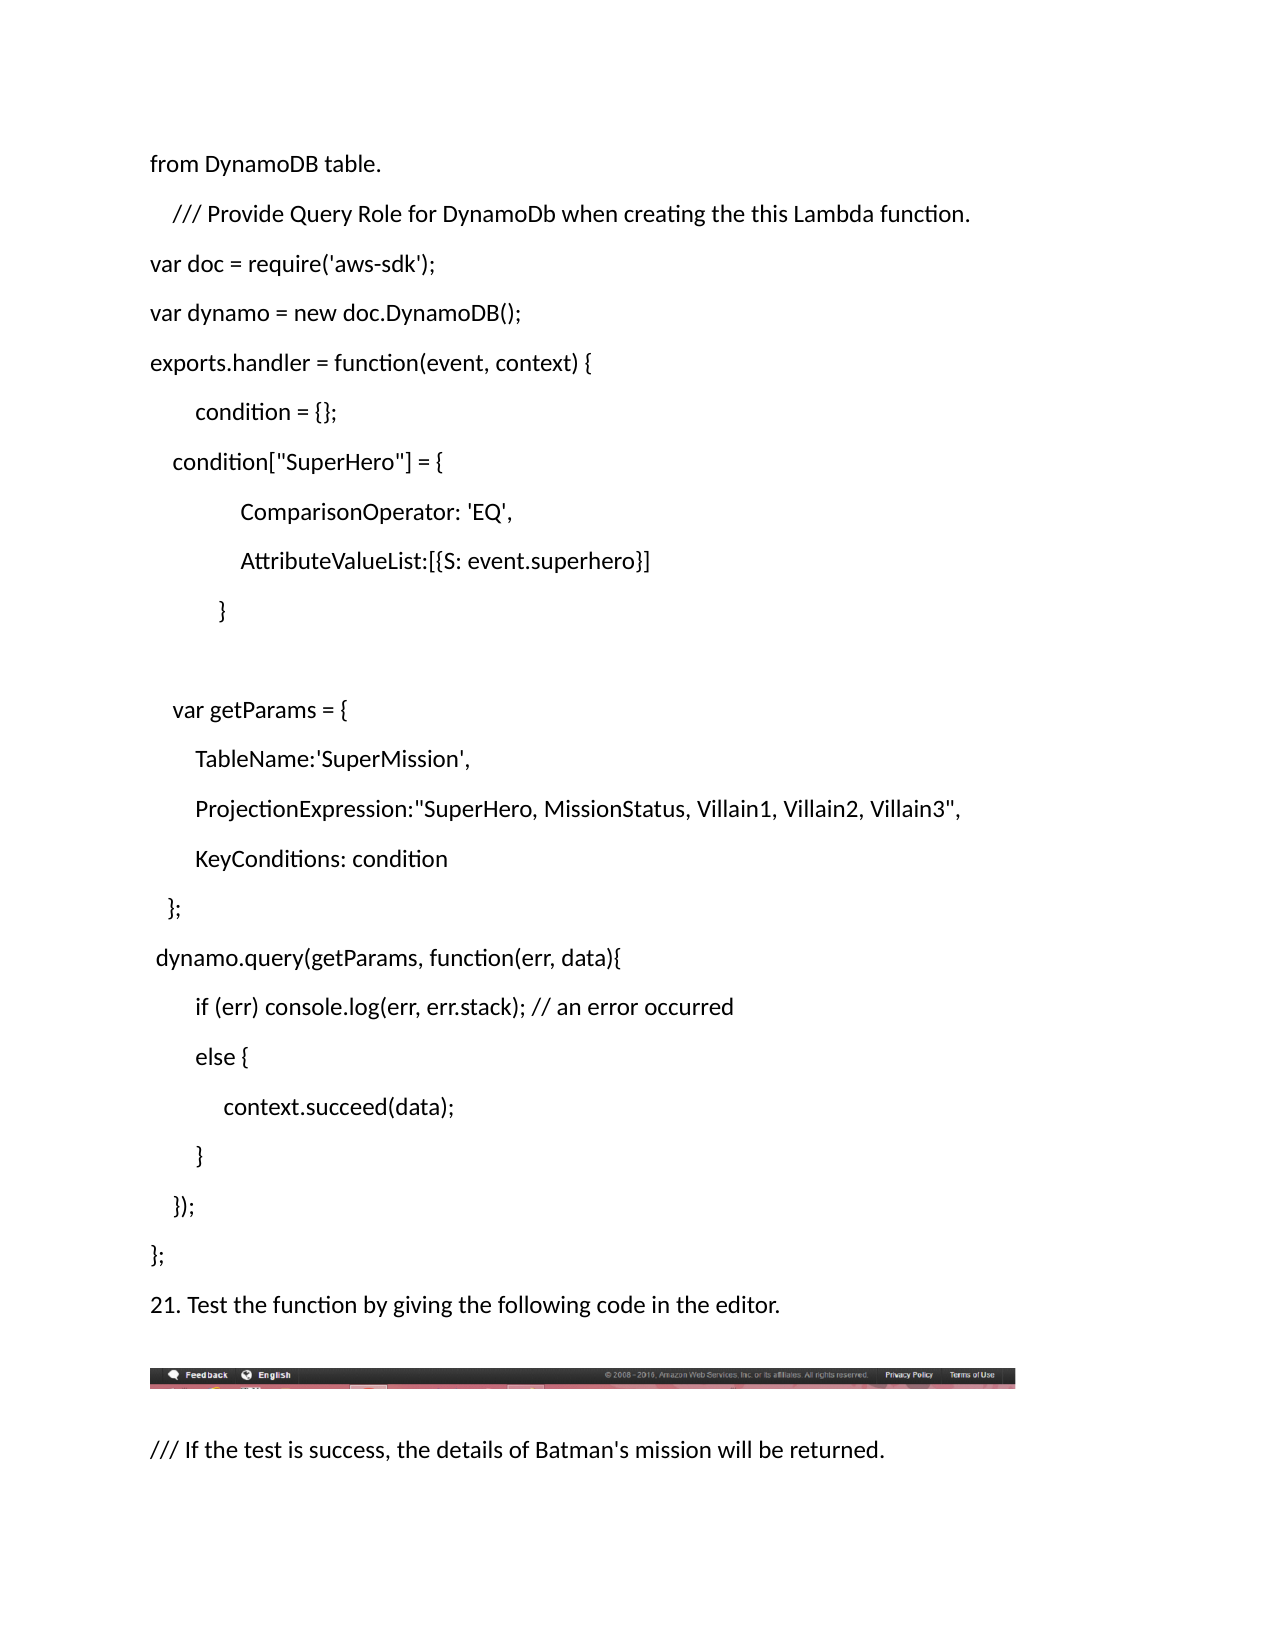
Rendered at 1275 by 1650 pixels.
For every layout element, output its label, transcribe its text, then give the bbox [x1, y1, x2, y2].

text ProjectionExpression:"SuperHero, MissionStatus, Villain1, Villain2, Villain3", [150, 794, 1125, 823]
text ComparisonOperator: 'EQ', [150, 497, 1125, 526]
text }; [150, 1241, 1125, 1269]
text /// If the test is success, the details of Batman's mission will be returned. [150, 1435, 1125, 1464]
text 21. Test the function by giving the following code in the editor. [150, 1290, 1125, 1319]
text }; [150, 894, 1125, 922]
text condition["SuperHero"] = { [150, 447, 1125, 476]
text else { [150, 1042, 1125, 1071]
text condition = {}; [150, 398, 1125, 427]
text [150, 150, 1125, 179]
text /// Provide Query Role for DynamoDb when creating the this Lambda function. [150, 199, 1125, 228]
text TableName:'SuperMission', [150, 745, 1125, 774]
text var doc = require('aws-sdk'); [150, 249, 1125, 278]
text KeyConditions: condition [150, 844, 1125, 873]
text } [150, 1142, 1125, 1170]
text AttributeValueList:[{S: event.superhero}] [150, 547, 1125, 575]
text if (err) console.log(err, err.stack); // an error occurred [150, 993, 1125, 1022]
text var dynamo = new doc.DynamoDB(); [150, 299, 1125, 327]
text exports.handler = function(event, context) { [150, 348, 1125, 377]
text }); [150, 1191, 1125, 1220]
text context.succeed(data); [150, 1092, 1125, 1121]
text var getParams = { [150, 695, 1125, 724]
text dynamo.query(getParams, function(err, data){ [150, 943, 1125, 972]
text } [150, 596, 1125, 625]
